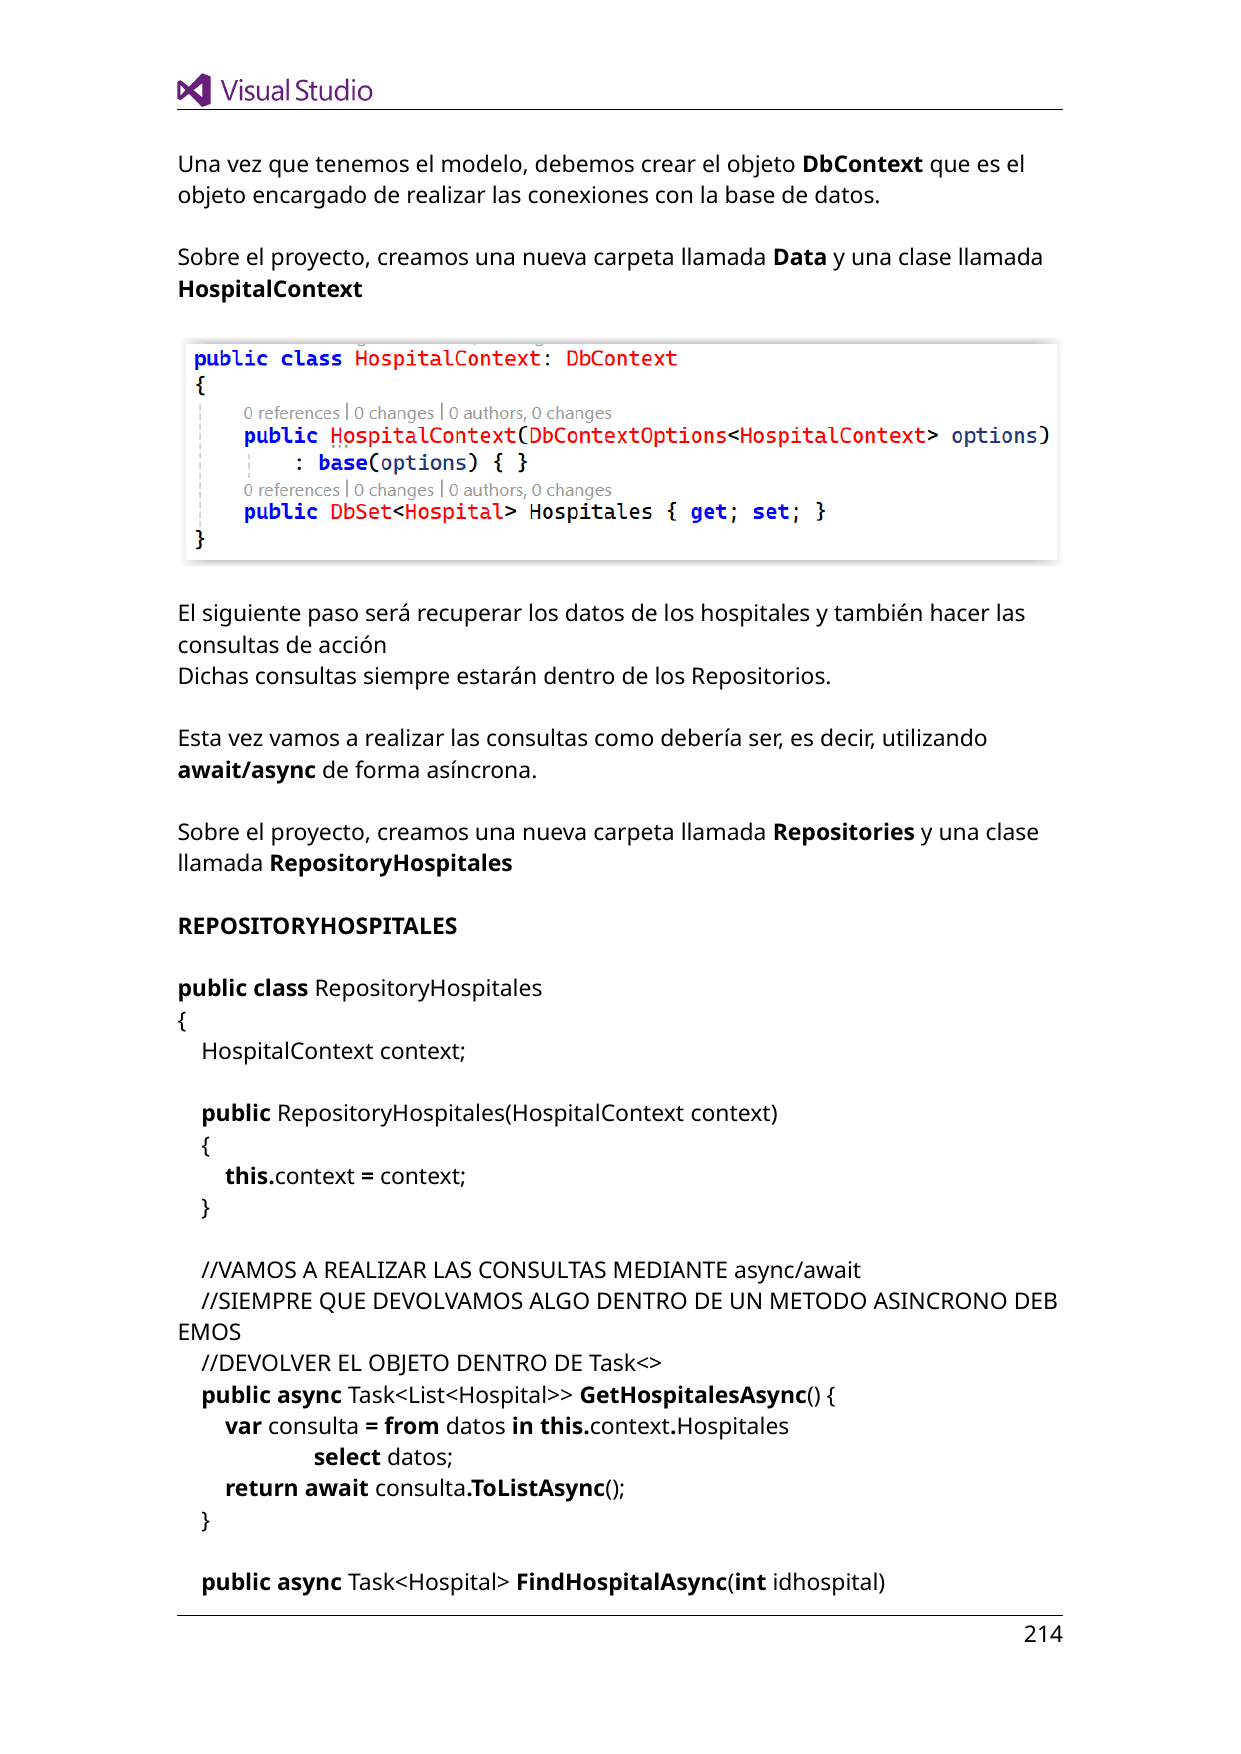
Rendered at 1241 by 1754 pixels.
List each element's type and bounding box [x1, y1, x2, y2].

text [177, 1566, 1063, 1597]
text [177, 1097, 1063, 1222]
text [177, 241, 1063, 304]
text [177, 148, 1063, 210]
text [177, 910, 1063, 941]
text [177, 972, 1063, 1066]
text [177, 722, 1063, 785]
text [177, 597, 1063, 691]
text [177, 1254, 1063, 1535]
picture [177, 73, 375, 107]
picture [177, 335, 1063, 567]
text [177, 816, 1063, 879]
